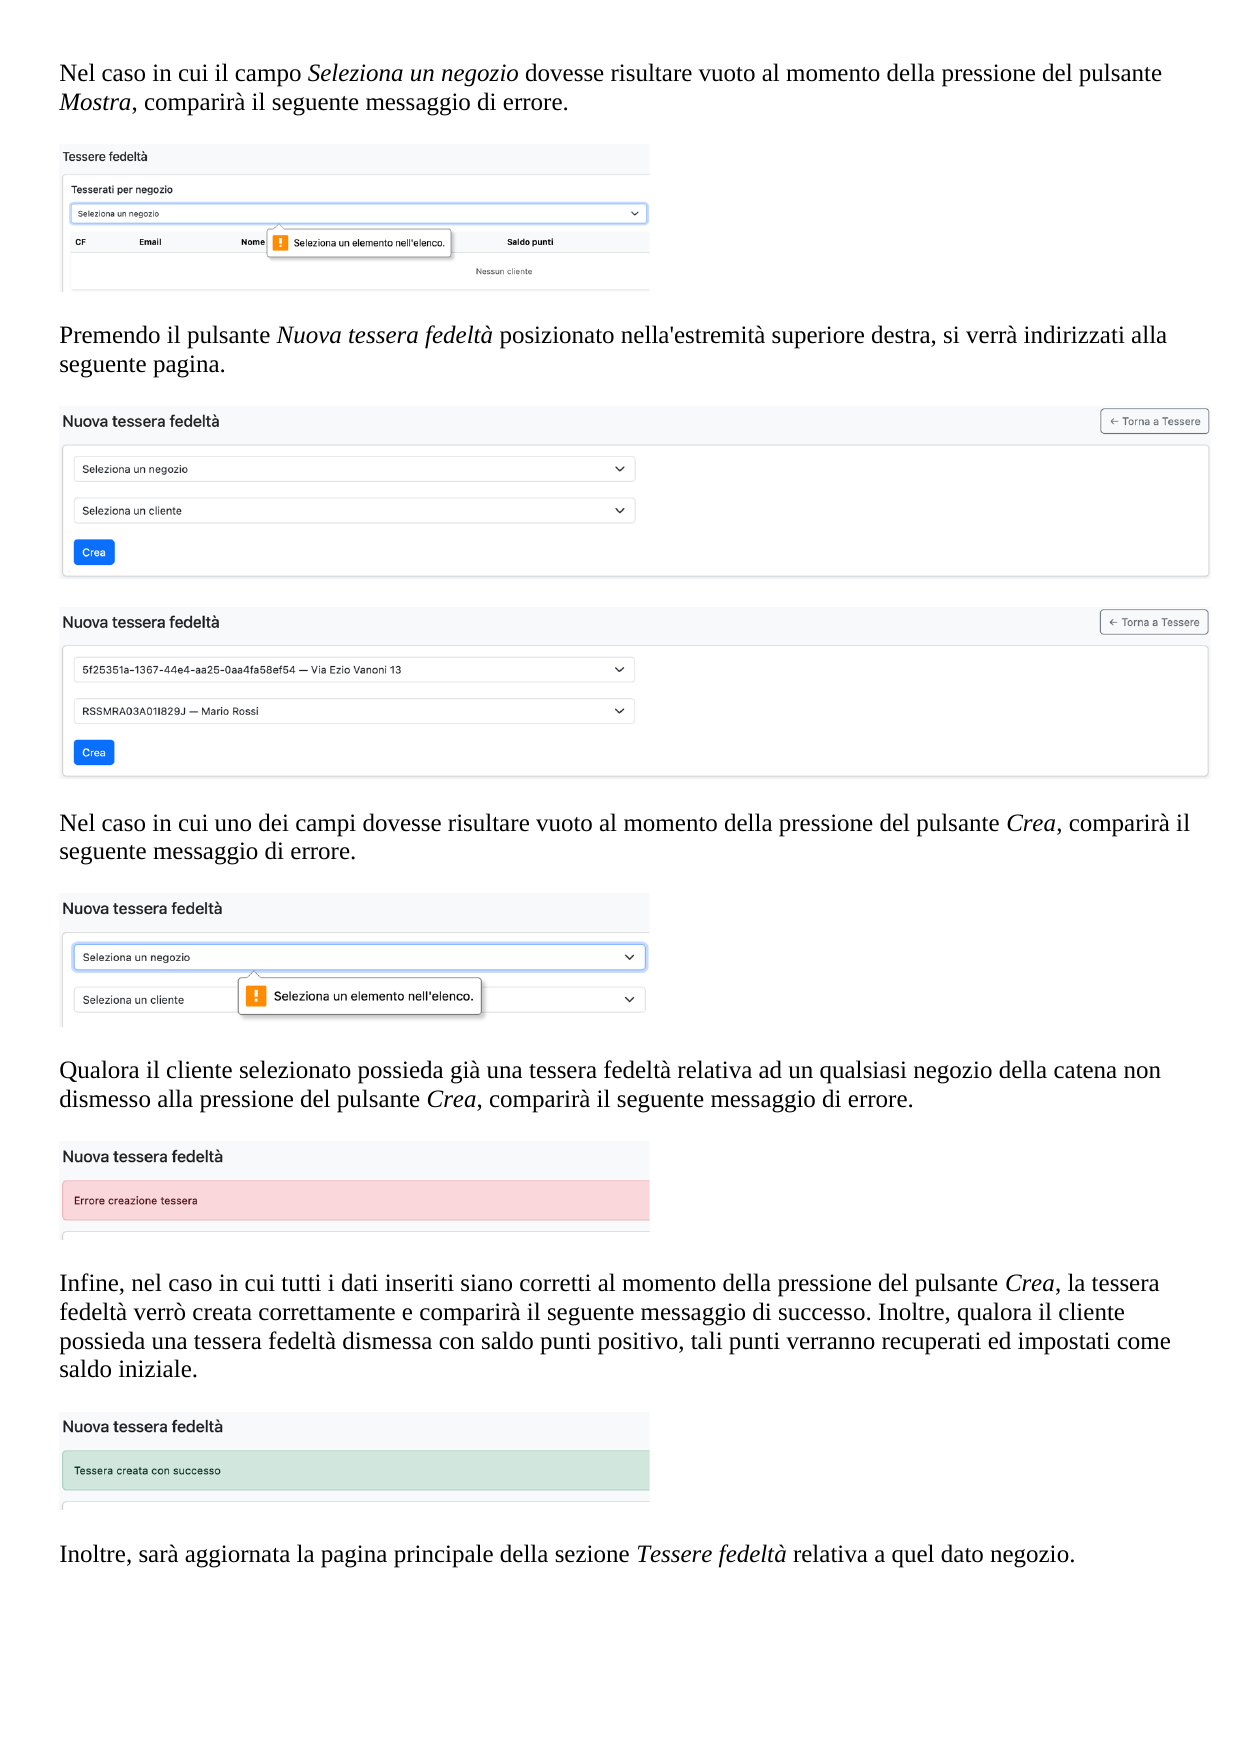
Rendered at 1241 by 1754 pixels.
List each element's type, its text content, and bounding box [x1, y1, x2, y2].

picture [59, 1141, 650, 1240]
text Nel caso in cui uno dei campi dovesse risultare vuoto al momento della pressione del pulsante Crea, comparirà il seguente messaggio di errore. [59, 808, 1211, 865]
text Inoltre, sarà aggiornata la pagina principale della sezione Tessere fedeltà relativa a quel dato negozio. [59, 1539, 1211, 1567]
text Infine, nel caso in cui tutti i dati inseriti siano corretti al momento della pressione del pulsante Crea, la tessera fedeltà verrò creata correttamente e comparirà il seguente messaggio di successo. Inoltre, qualora il cliente possieda una tessera fedeltà dismessa con saldo punti positivo, tali punti verranno recuperati ed impostati come saldo iniziale. [59, 1268, 1211, 1383]
picture [59, 607, 1211, 779]
picture [59, 144, 650, 292]
picture [59, 1412, 650, 1510]
picture [59, 893, 650, 1027]
text Nel caso in cui il campo Seleziona un negozio dovesse risultare vuoto al momento della pressione del pulsante Mostra, comparirà il seguente messaggio di errore. [59, 58, 1211, 116]
text Qualora il cliente selezionato possieda già una tessera fedeltà relativa ad un qualsiasi negozio della catena non dismesso alla pressione del pulsante Crea, comparirà il seguente messaggio di errore. [59, 1055, 1211, 1113]
picture [59, 406, 1211, 579]
text Premendo il pulsante Nuova tessera fedeltà posizionato nella'estremità superiore destra, si verrà indirizzati alla seguente pagina. [59, 320, 1211, 378]
